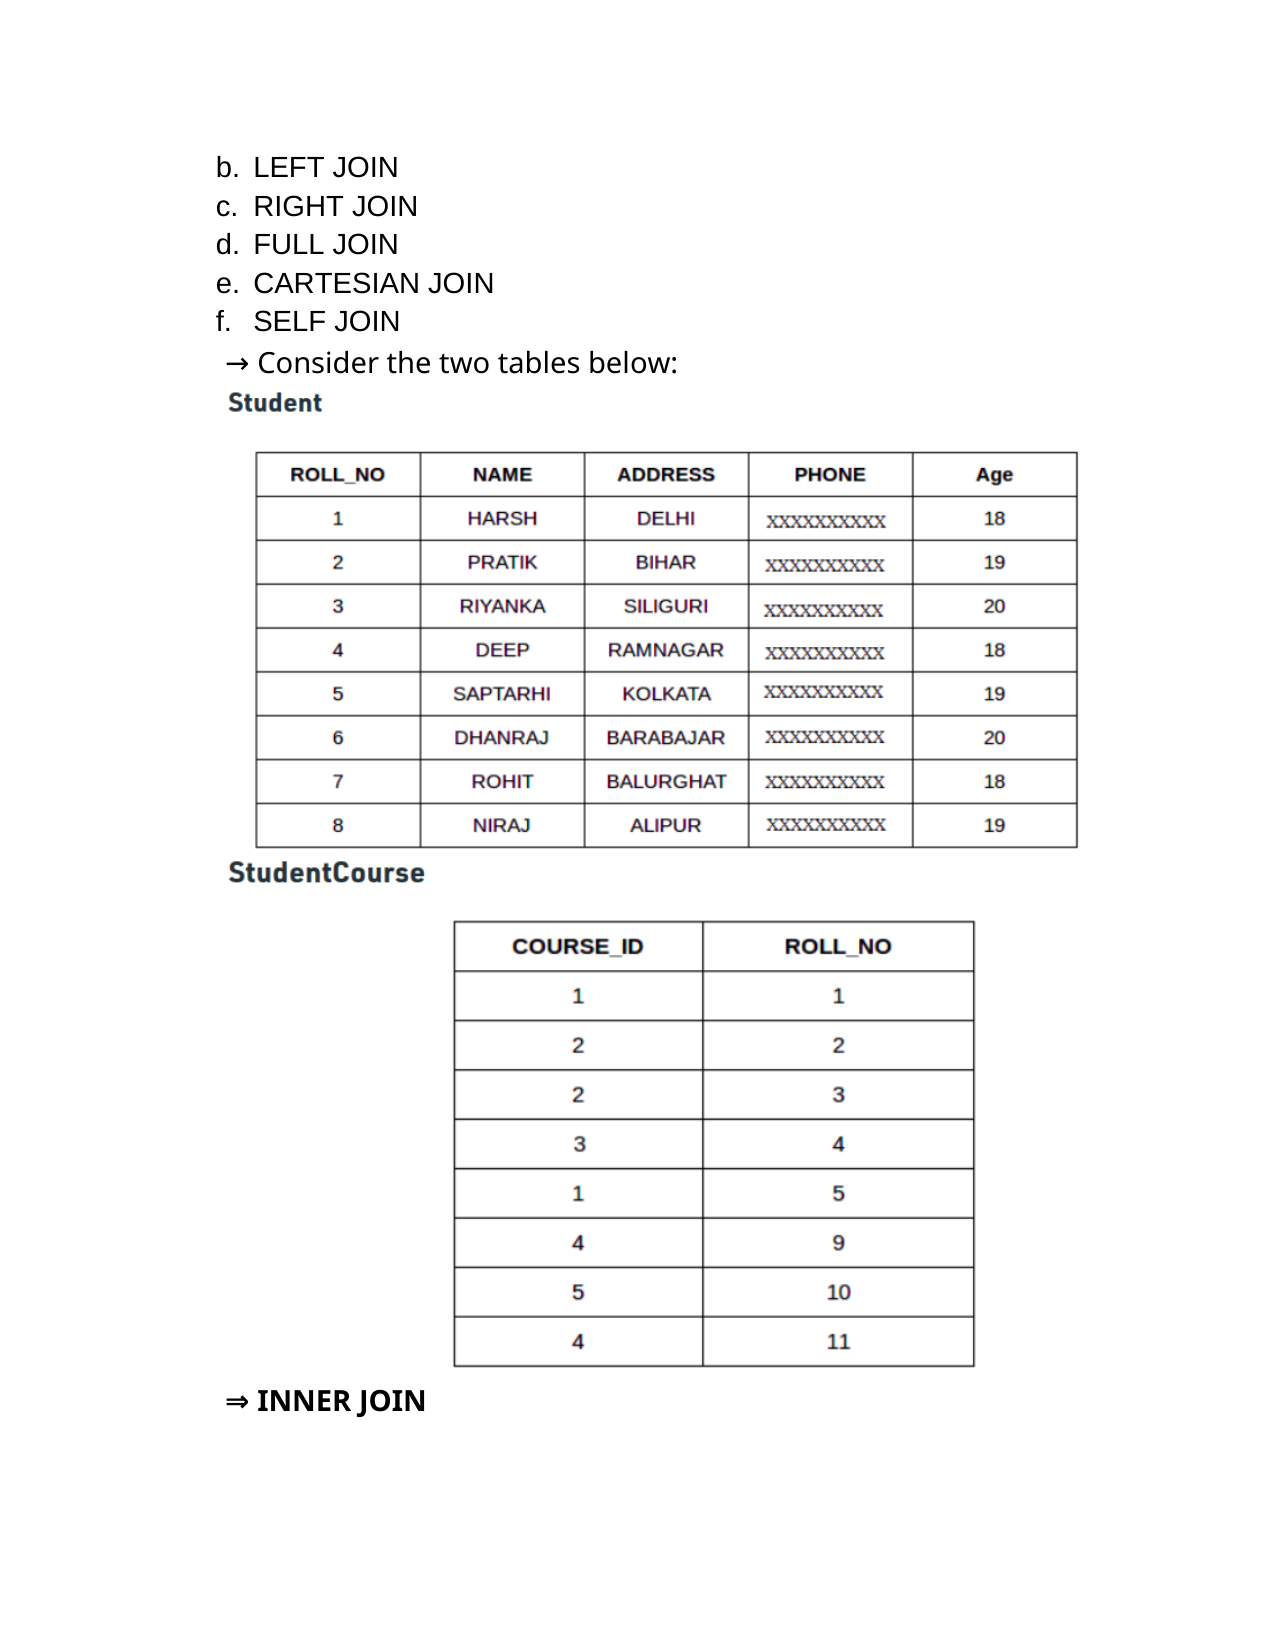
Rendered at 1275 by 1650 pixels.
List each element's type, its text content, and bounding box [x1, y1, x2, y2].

list CARTESIAN JOIN [216, 266, 1125, 299]
picture [225, 388, 1081, 850]
list FULL JOIN [216, 227, 1125, 261]
list LEFT JOIN [216, 150, 1125, 183]
picture [225, 854, 983, 1376]
text ⇒ INNER JOIN [141, 1380, 1125, 1420]
list RIGHT JOIN [216, 188, 1125, 222]
text → Consider the two tables below: [150, 343, 1125, 382]
list SELF JOIN [216, 304, 1125, 338]
